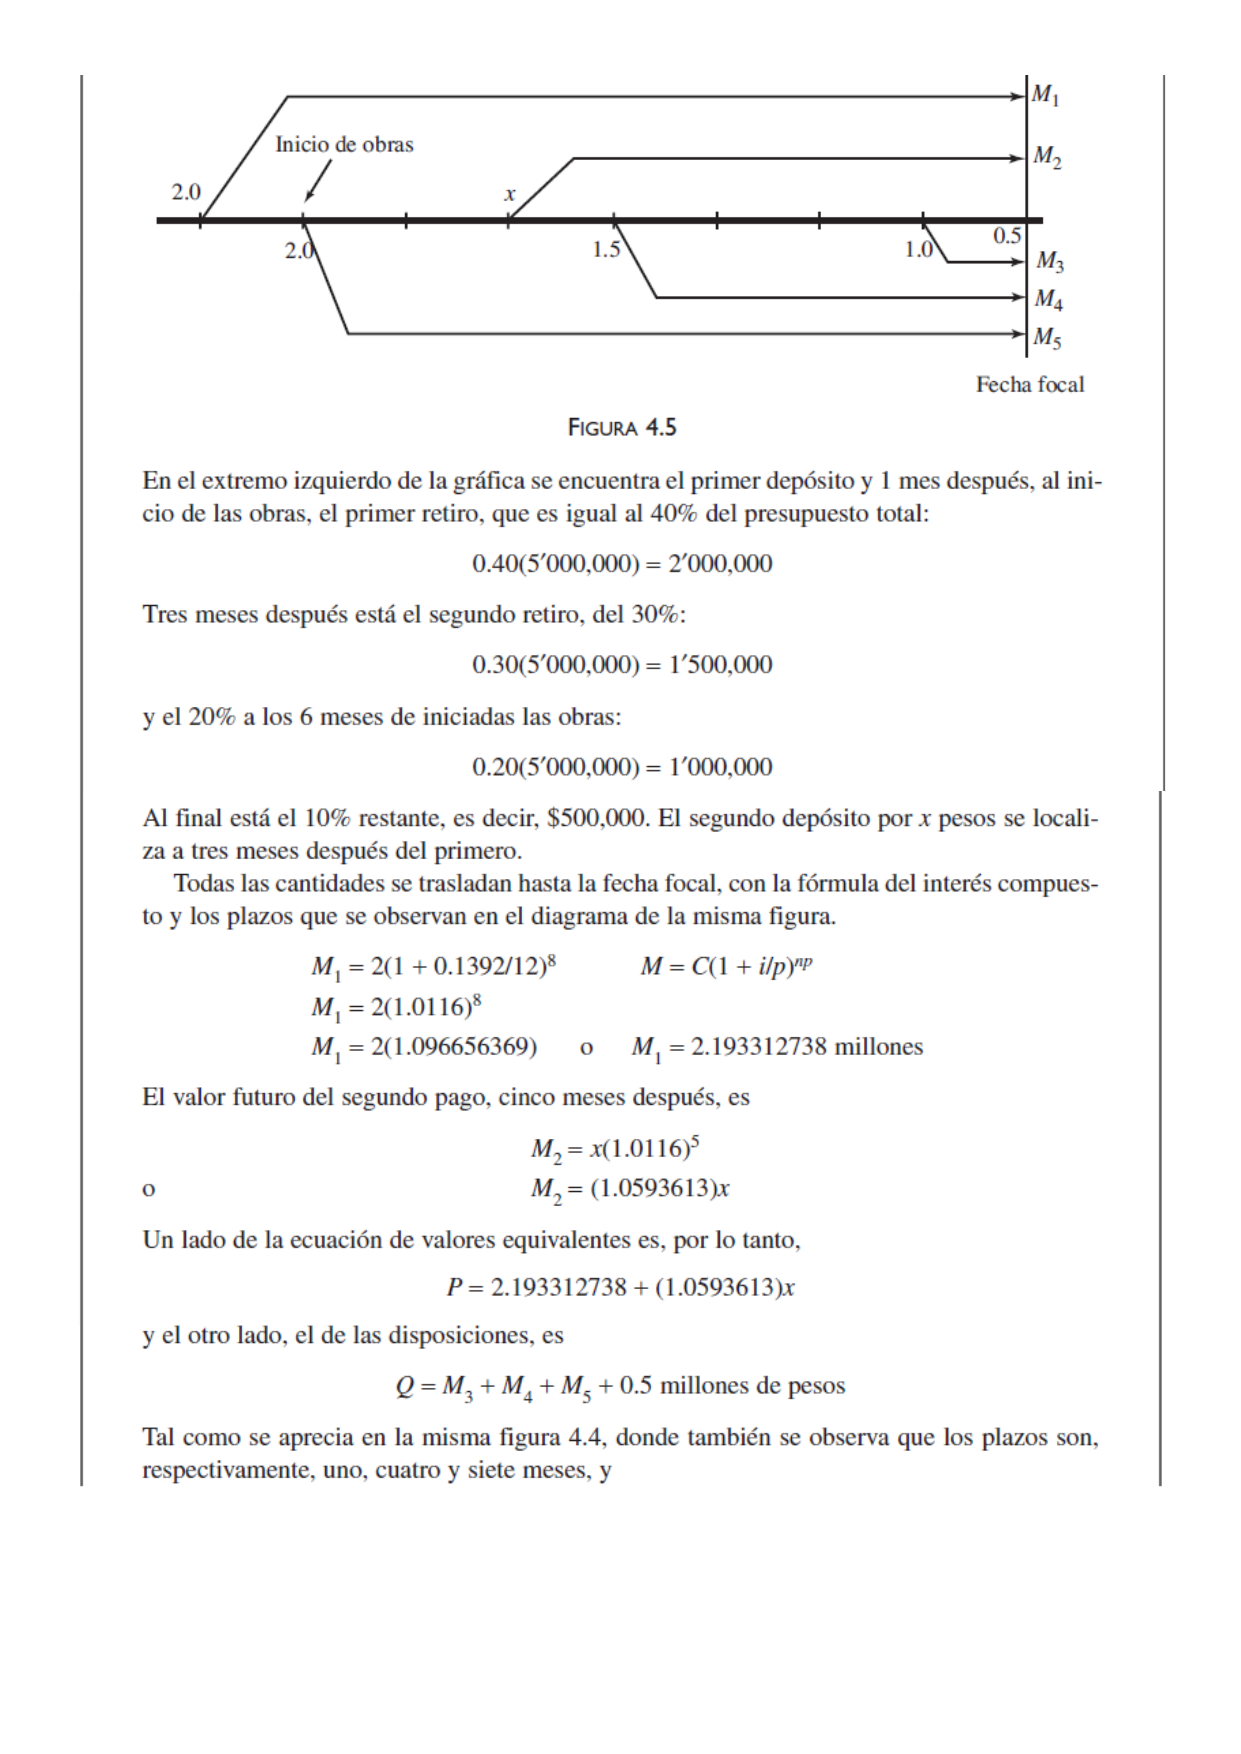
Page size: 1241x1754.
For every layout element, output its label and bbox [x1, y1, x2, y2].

picture [75, 75, 1166, 1489]
